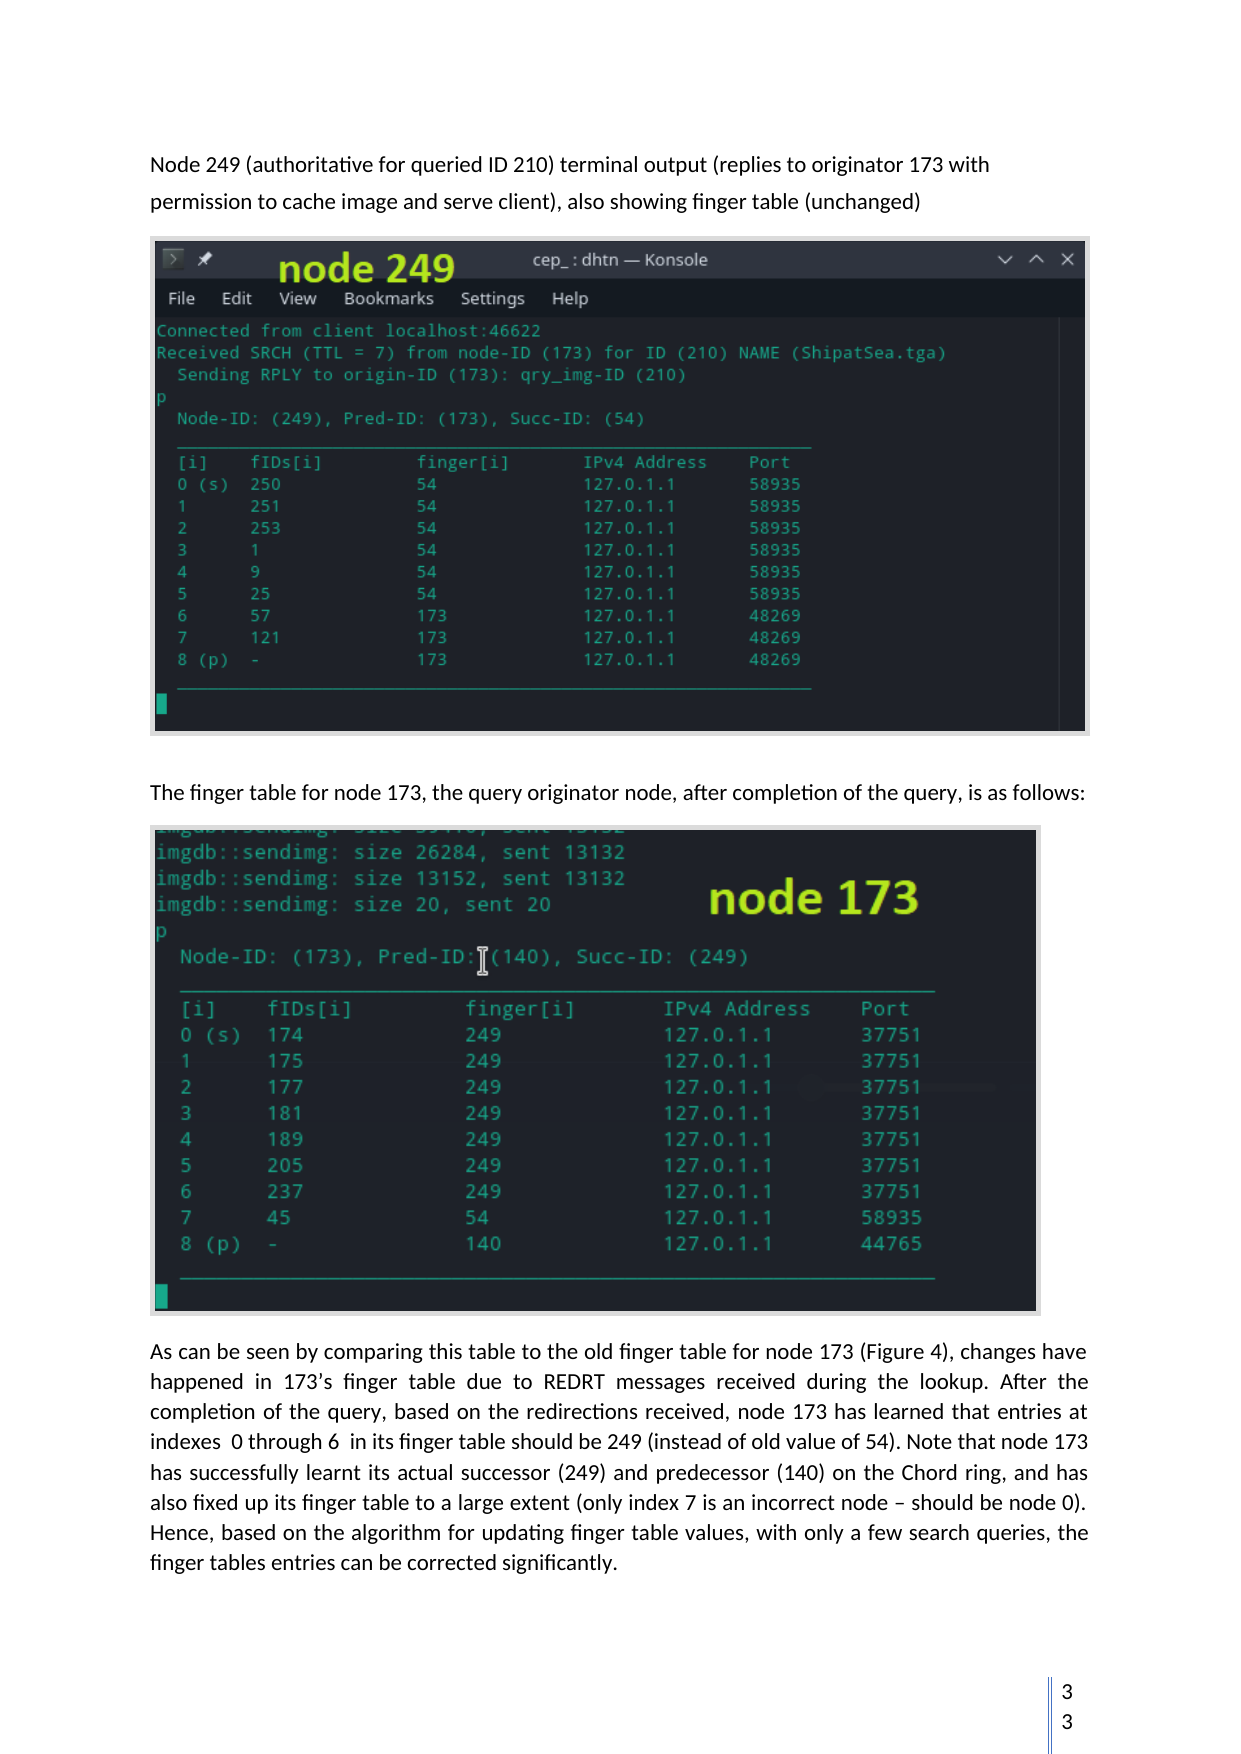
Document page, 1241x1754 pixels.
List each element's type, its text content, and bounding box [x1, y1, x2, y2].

text Node 249 (authoritative for queried ID 210) terminal output (replies to originator 173 with permission to cache image and serve client), also showing finger table (unchanged) [150, 150, 1090, 216]
picture [155, 830, 1036, 1311]
text As can be seen by comparing this table to the old finger table for node 173 (Figure 4), changes have happened in 173’s finger table due to REDRT messages received during the lookup. After the completion of the query, based on the redirections received, node 173 has learned that entries at indexes 0 through 6 in its finger table should be 249 (instead of old value of 54). Note that node 173 has successfully learnt its actual successor (249) and predecessor (140) on the Chord ring, and has also fixed up its finger table to a large extent (only index 7 is an incorrect node – should be node 0). Hence, based on the algorithm for updating finger table values, with only a few search queries, the finger tables entries can be corrected significantly. [150, 1337, 1090, 1576]
text The finger table for node 173, the query originator node, after completion of the query, is as follows: [150, 778, 1090, 807]
picture [155, 241, 1085, 731]
